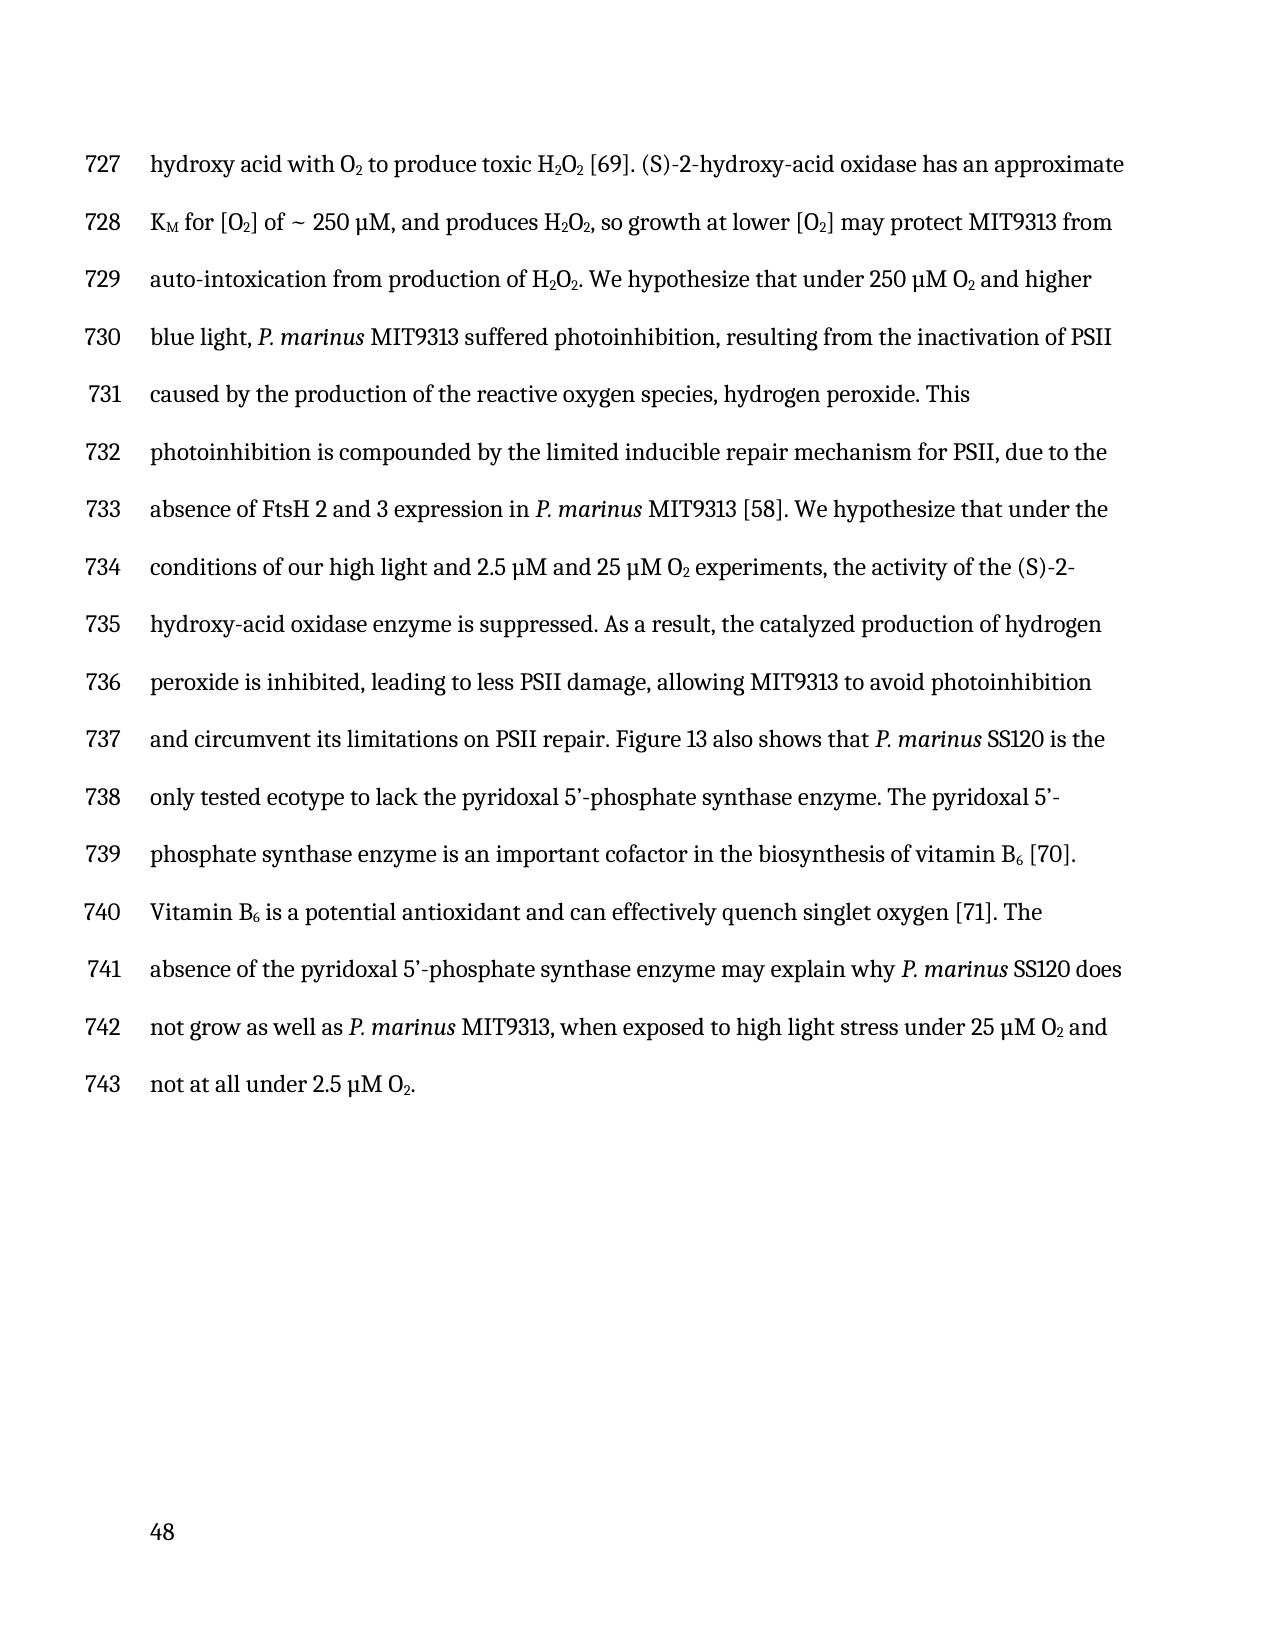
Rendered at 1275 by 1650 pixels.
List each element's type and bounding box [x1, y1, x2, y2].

text [150, 150, 1125, 1099]
